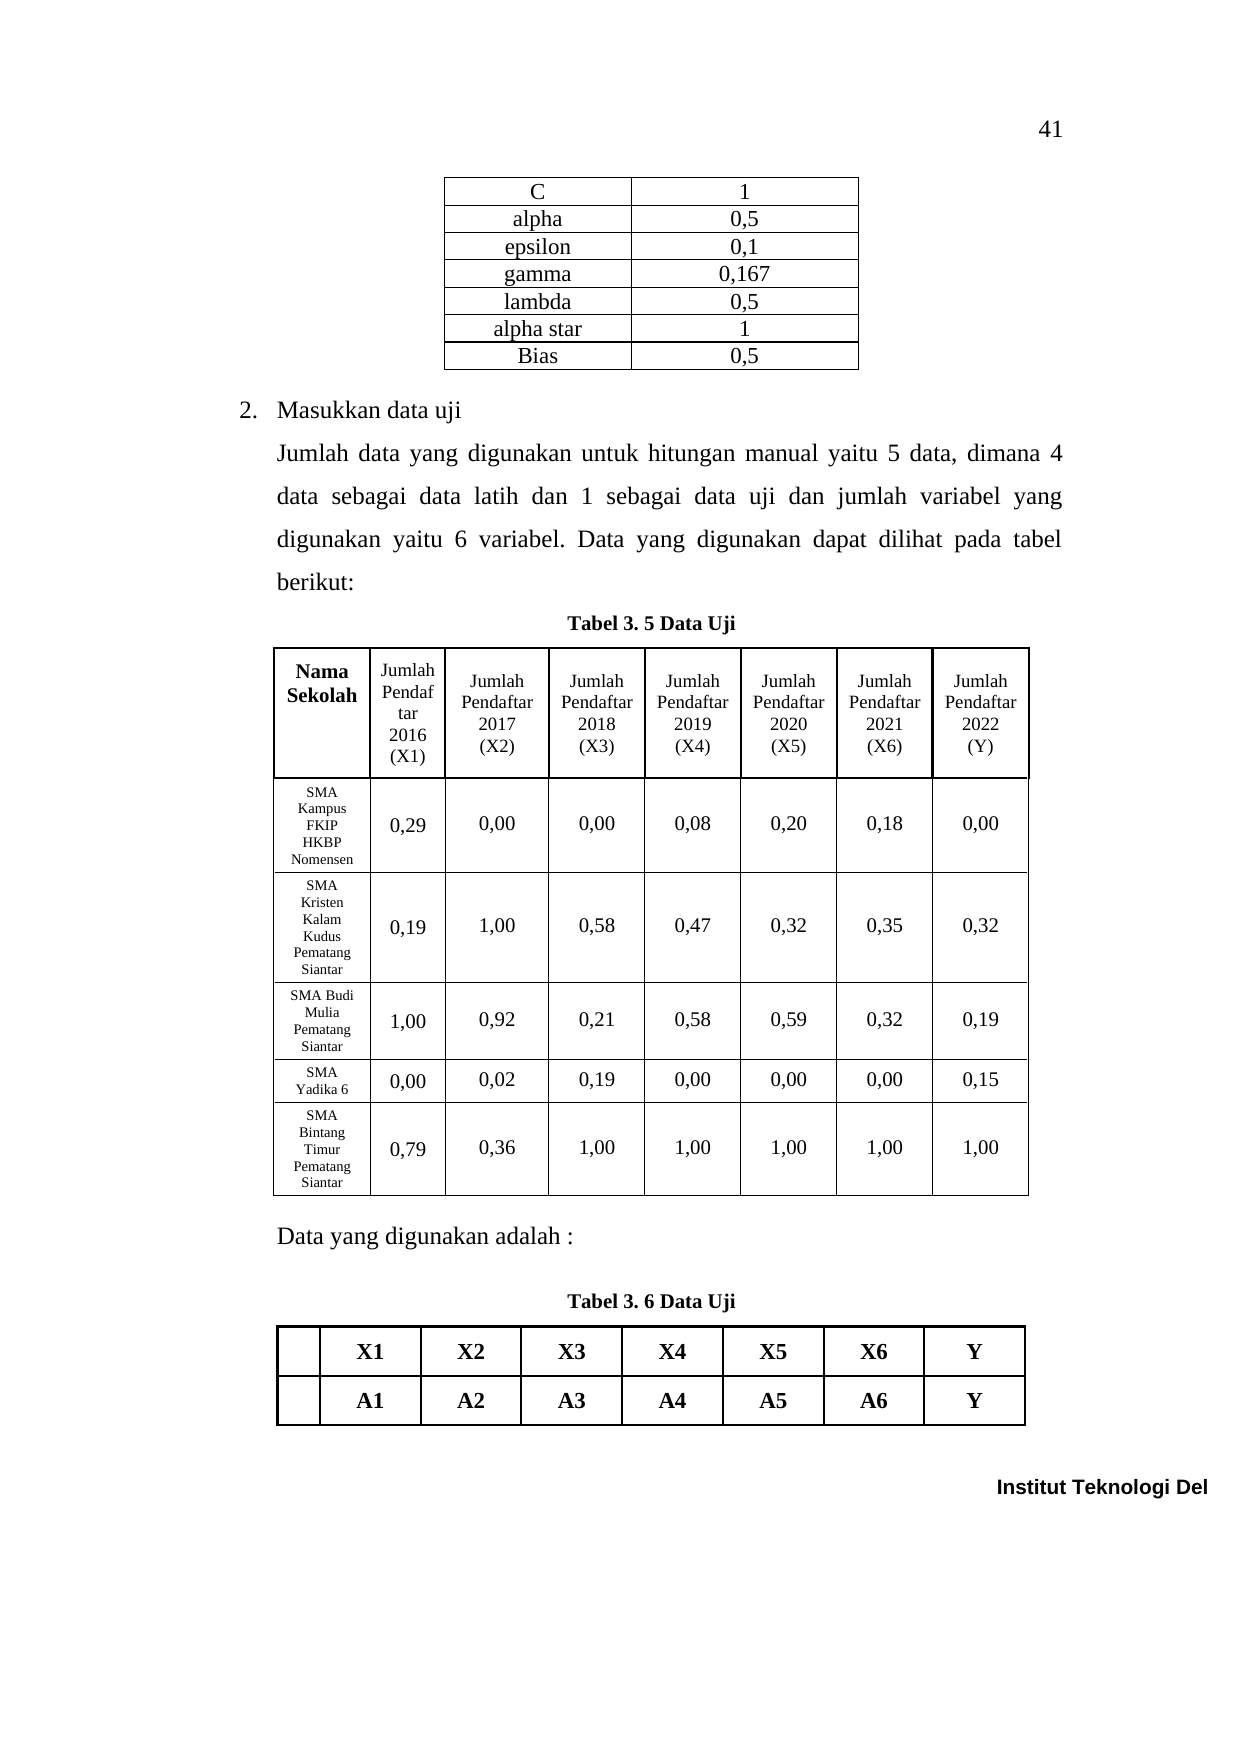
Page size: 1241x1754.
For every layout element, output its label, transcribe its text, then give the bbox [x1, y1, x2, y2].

table_cell A5 [724, 1377, 823, 1424]
table_cell 0,00 [837, 1060, 932, 1102]
table_header X6 [825, 1328, 923, 1375]
table_cell 0,19 [549, 1060, 644, 1102]
table_cell Y [925, 1377, 1024, 1424]
table_cell 0,20 [741, 779, 836, 872]
table_cell 0,59 [741, 983, 836, 1058]
table_cell 1,00 [837, 1103, 932, 1195]
table_cell 0,21 [549, 983, 644, 1058]
list Masukkan data uji [239, 395, 1063, 424]
table_header X3 [522, 1328, 621, 1375]
table_cell 1,00 [933, 1102, 1028, 1195]
table_cell 0,32 [837, 983, 932, 1058]
table_cell gamma [445, 260, 631, 287]
table_cell alpha [445, 206, 631, 232]
text Jumlah data yang digunakan untuk hitungan manual yaitu 5 data, dimana 4 data sebagai data latih dan 1 sebagai data uji dan jumlah variabel yang digunakan yaitu 6 variabel. Data yang digunakan dapat dilihat pada tabel berikut: [277, 438, 1063, 596]
table_cell 0,15 [933, 1059, 1028, 1102]
table_cell A6 [825, 1377, 923, 1424]
table_cell 0,58 [549, 873, 644, 982]
table_header X4 [623, 1328, 722, 1375]
table_cell 0,58 [645, 983, 740, 1058]
table_cell 0,19 [933, 982, 1028, 1058]
table_cell C [445, 178, 631, 204]
table_cell Bias [445, 343, 631, 369]
table_cell A2 [422, 1377, 520, 1424]
table_header Jumlah Pendaftar 2018 (X3) [550, 649, 644, 777]
table_header Jumlah Pendaftar 2020 (X5) [742, 649, 836, 777]
table_cell 0,02 [446, 1060, 548, 1102]
text Data yang digunakan adalah : [277, 1221, 1063, 1250]
table_cell 0,00 [645, 1060, 740, 1102]
table_cell 0,00 [446, 779, 548, 872]
table_header Jumlah Pendaftar 2019 (X4) [646, 649, 740, 777]
table_cell 0,167 [632, 260, 858, 287]
table_cell 0,36 [446, 1103, 548, 1195]
table_cell A1 [321, 1377, 420, 1424]
table_header Jumlah Pendaftar 2016 (X1) [371, 649, 444, 777]
table_cell 1,00 [645, 1103, 740, 1195]
table_cell 0,5 [632, 288, 858, 314]
table_cell 0,1 [632, 233, 858, 259]
table_cell 0,18 [837, 779, 932, 872]
table_cell 0,00 [371, 1060, 445, 1102]
table_cell A4 [623, 1377, 722, 1424]
table_cell 0,5 [632, 206, 858, 232]
table_cell SMA Budi Mulia Pematang Siantar [274, 982, 370, 1058]
table_header [279, 1328, 319, 1375]
table_cell 0,00 [933, 777, 1028, 872]
table_cell 0,5 [632, 343, 858, 369]
table_header Nama Sekolah [275, 649, 369, 777]
table_cell SMA Kristen Kalam Kudus Pematang Siantar [274, 872, 370, 982]
table_header Jumlah Pendaftar 2021 (X6) [838, 649, 931, 777]
table_cell SMA Bintang Timur Pematang Siantar [274, 1102, 370, 1195]
text Tabel 3. 6 Data Uji [239, 1289, 1063, 1313]
table_header Y [925, 1328, 1024, 1375]
table_cell 0,35 [837, 873, 932, 982]
table_cell 1 [632, 178, 858, 204]
table_cell A3 [522, 1377, 621, 1424]
table_cell lambda [445, 288, 631, 314]
table_cell 0,32 [933, 872, 1028, 982]
table_header X5 [724, 1328, 823, 1375]
table_cell 0,19 [371, 873, 445, 982]
table_cell 0,47 [645, 873, 740, 982]
table_cell 1,00 [741, 1103, 836, 1195]
table_header Jumlah Pendaftar 2017 (X2) [446, 649, 548, 777]
table_cell 1,00 [371, 983, 445, 1058]
table_cell 0,79 [371, 1103, 445, 1195]
table_cell epsilon [445, 233, 631, 259]
table_cell 1,00 [549, 1103, 644, 1195]
table_cell 0,00 [549, 779, 644, 872]
table_cell [279, 1377, 319, 1424]
table_cell 0,08 [645, 779, 740, 872]
table_header X2 [422, 1328, 520, 1375]
table_cell SMA Kampus FKIP HKBP Nomensen [274, 779, 370, 872]
table_cell 1 [632, 315, 858, 341]
table_cell 0,32 [741, 873, 836, 982]
table_cell 1,00 [446, 873, 548, 982]
text Tabel 3. 5 Data Uji [239, 611, 1063, 634]
table_header X1 [321, 1328, 420, 1375]
table_cell 0,92 [446, 983, 548, 1058]
table_cell 0,29 [371, 779, 445, 872]
table_cell SMA Yadika 6 [274, 1059, 370, 1102]
table_cell 0,00 [741, 1060, 836, 1102]
table_cell alpha star [445, 315, 631, 341]
table_header Jumlah Pendaftar 2022 (Y) [934, 649, 1028, 777]
